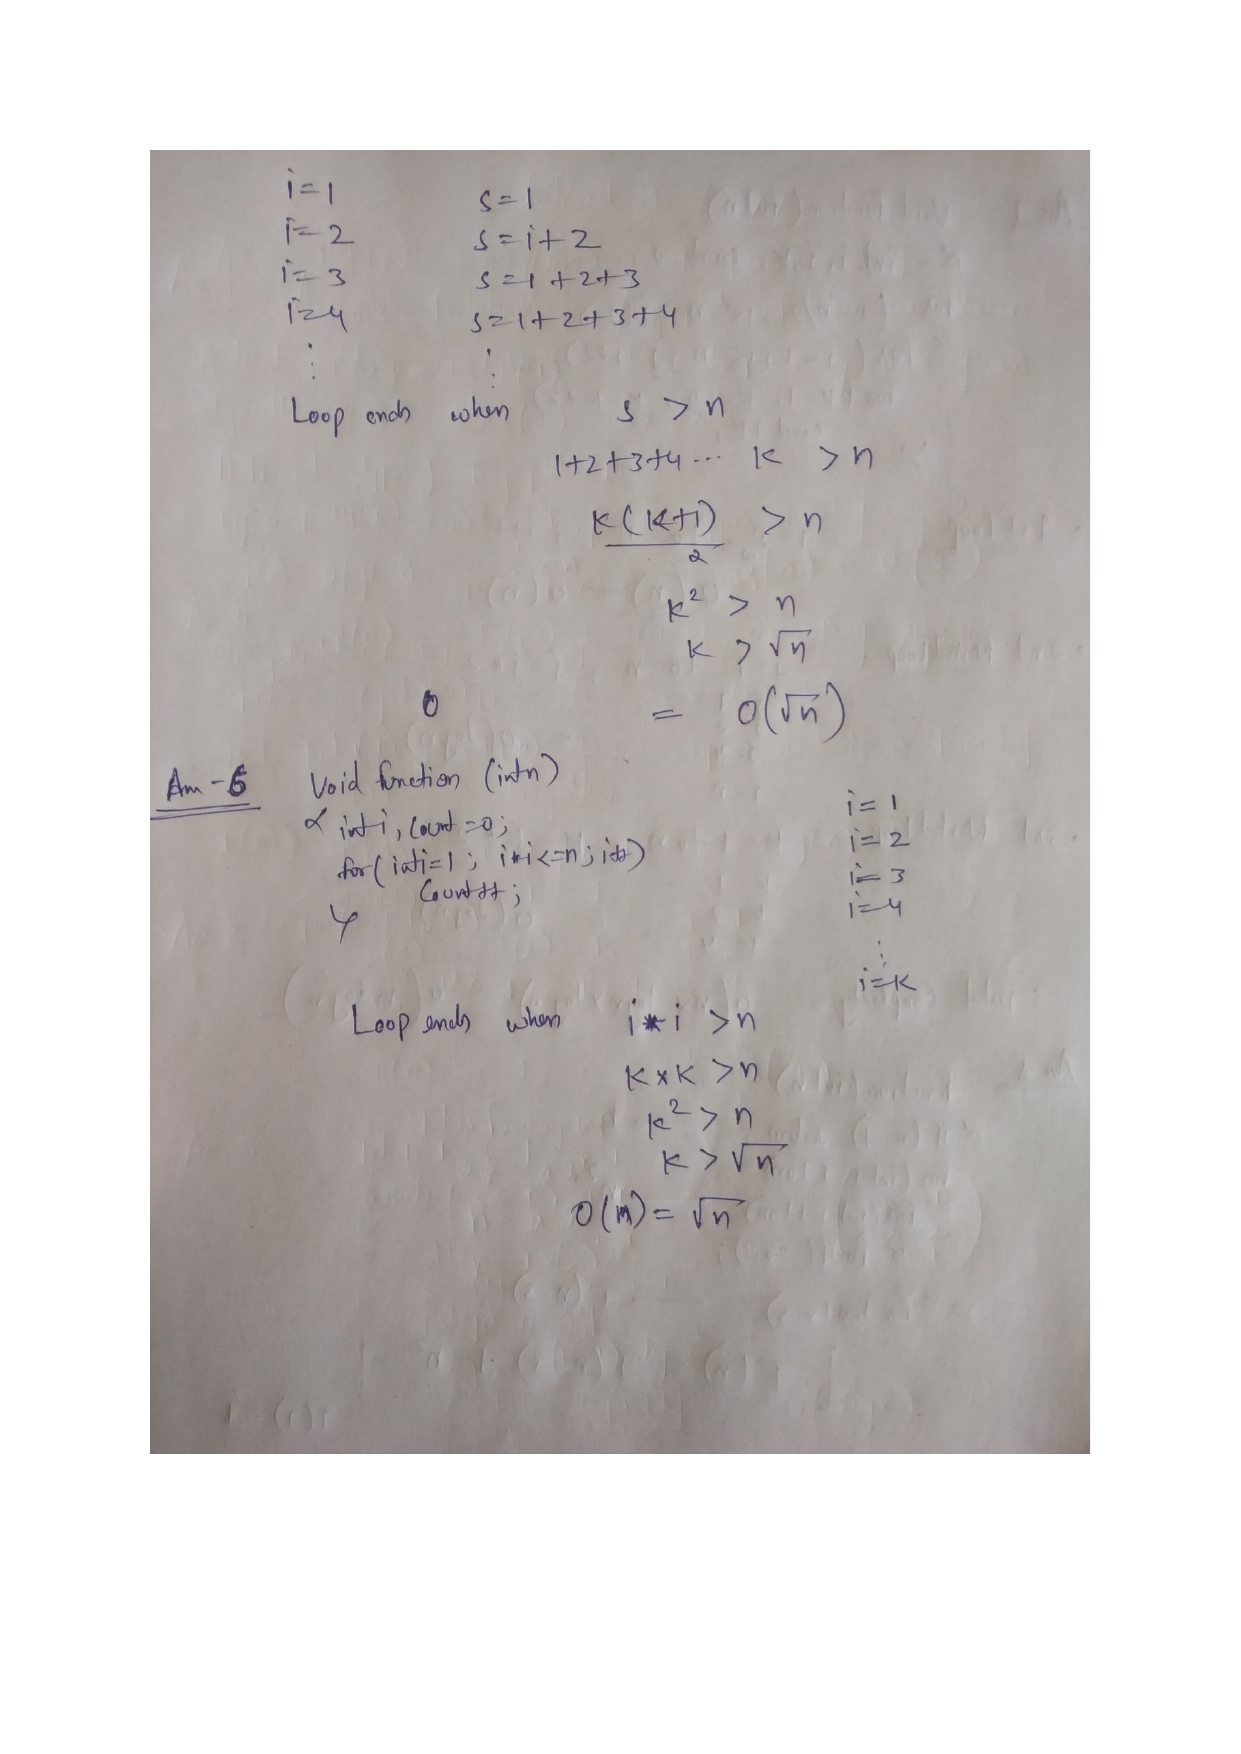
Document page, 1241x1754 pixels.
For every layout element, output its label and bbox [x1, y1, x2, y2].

picture [150, 150, 1091, 1454]
